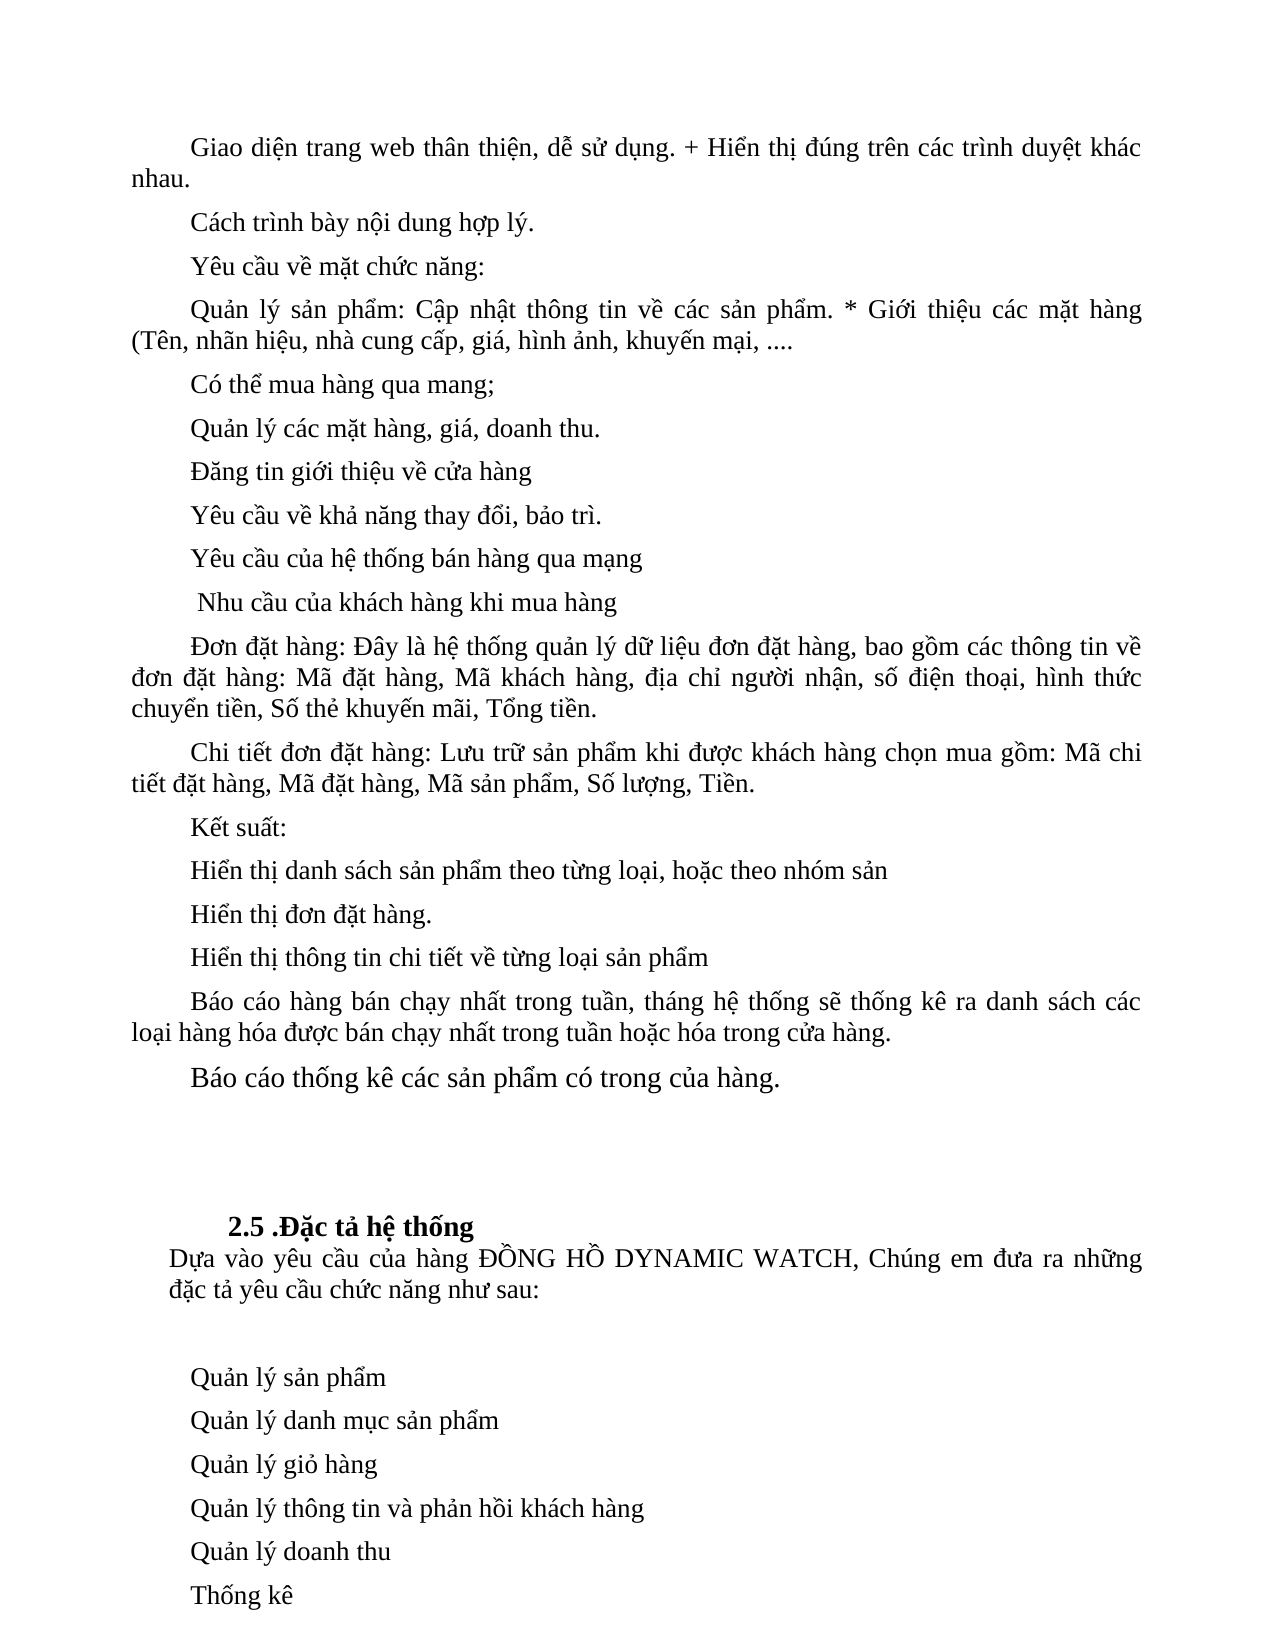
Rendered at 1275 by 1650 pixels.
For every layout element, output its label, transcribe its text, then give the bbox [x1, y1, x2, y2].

list Dựa vào yêu cầu của hàng ĐỒNG HỒ DYNAMIC WATCH, Chúng em đưa ra những đặc tả yêu cầu chức năng như sau: [169, 1242, 1144, 1305]
text Hiển thị danh sách sản phẩm theo từng loại, hoặc theo nhóm sản [131, 854, 1144, 885]
text Báo cáo hàng bán chạy nhất trong tuần, tháng hệ thống sẽ thống kê ra danh sách các loại hàng hóa được bán chạy nhất trong tuần hoặc hóa trong cửa hàng. [131, 985, 1144, 1047]
text Đăng tin giới thiệu về cửa hàng [131, 455, 1144, 486]
text Quản lý doanh thu [131, 1535, 1144, 1567]
text Đơn đặt hàng: Đây là hệ thống quản lý dữ liệu đơn đặt hàng, bao gồm các thông tin về đơn đặt hàng: Mã đặt hàng, Mã khách hàng, địa chỉ người nhận, số điện thoại, hình thức chuyển tiền, Số thẻ khuyến mãi, Tổng tiền. [131, 630, 1144, 723]
text Cách trình bày nội dung hợp lý. [131, 206, 1144, 237]
text Quản lý danh mục sản phẩm [190, 1404, 1144, 1436]
text Có thể mua hàng qua mang; [131, 368, 1144, 399]
text Chi tiết đơn đặt hàng: Lưu trữ sản phẩm khi được khách hàng chọn mua gồm: Mã chi tiết đặt hàng, Mã đặt hàng, Mã sản phẩm, Số lượng, Tiền. [131, 736, 1144, 798]
text Kết suất: [131, 811, 1144, 842]
text Quản lý thông tin và phản hồi khách hàng [190, 1492, 1144, 1523]
text Yêu cầu về khả năng thay đổi, bảo trì. [131, 499, 1144, 530]
text Quản lý sản phẩm: Cập nhật thông tin về các sản phẩm. * Giới thiệu các mặt hàng (Tên, nhãn hiệu, nhà cung cấp, giá, hình ảnh, khuyến mại, .... [131, 293, 1144, 356]
text Quản lý giỏ hàng [190, 1448, 1144, 1479]
text Quản lý các mặt hàng, giá, doanh thu. [131, 412, 1144, 443]
text Hiển thị đơn đặt hàng. [131, 898, 1144, 929]
text Thống kê [131, 1579, 1144, 1610]
text Quản lý sản phẩm [190, 1361, 1144, 1392]
text Yêu cầu của hệ thống bán hàng qua mạng [131, 543, 1144, 574]
list 2.5 .Đặc tả hệ thống [228, 1209, 1144, 1242]
text Nhu cầu của khách hàng khi mua hàng [131, 586, 1144, 617]
text Báo cáo thống kê các sản phẩm có trong của hàng. [131, 1060, 1144, 1093]
text Hiển thị thông tin chi tiết về từng loại sản phẩm [131, 942, 1144, 973]
text Giao diện trang web thân thiện, dễ sử dụng. + Hiển thị đúng trên các trình duyệt khác nhau. [131, 131, 1144, 193]
text Yêu cầu về mặt chức năng: [131, 249, 1144, 281]
